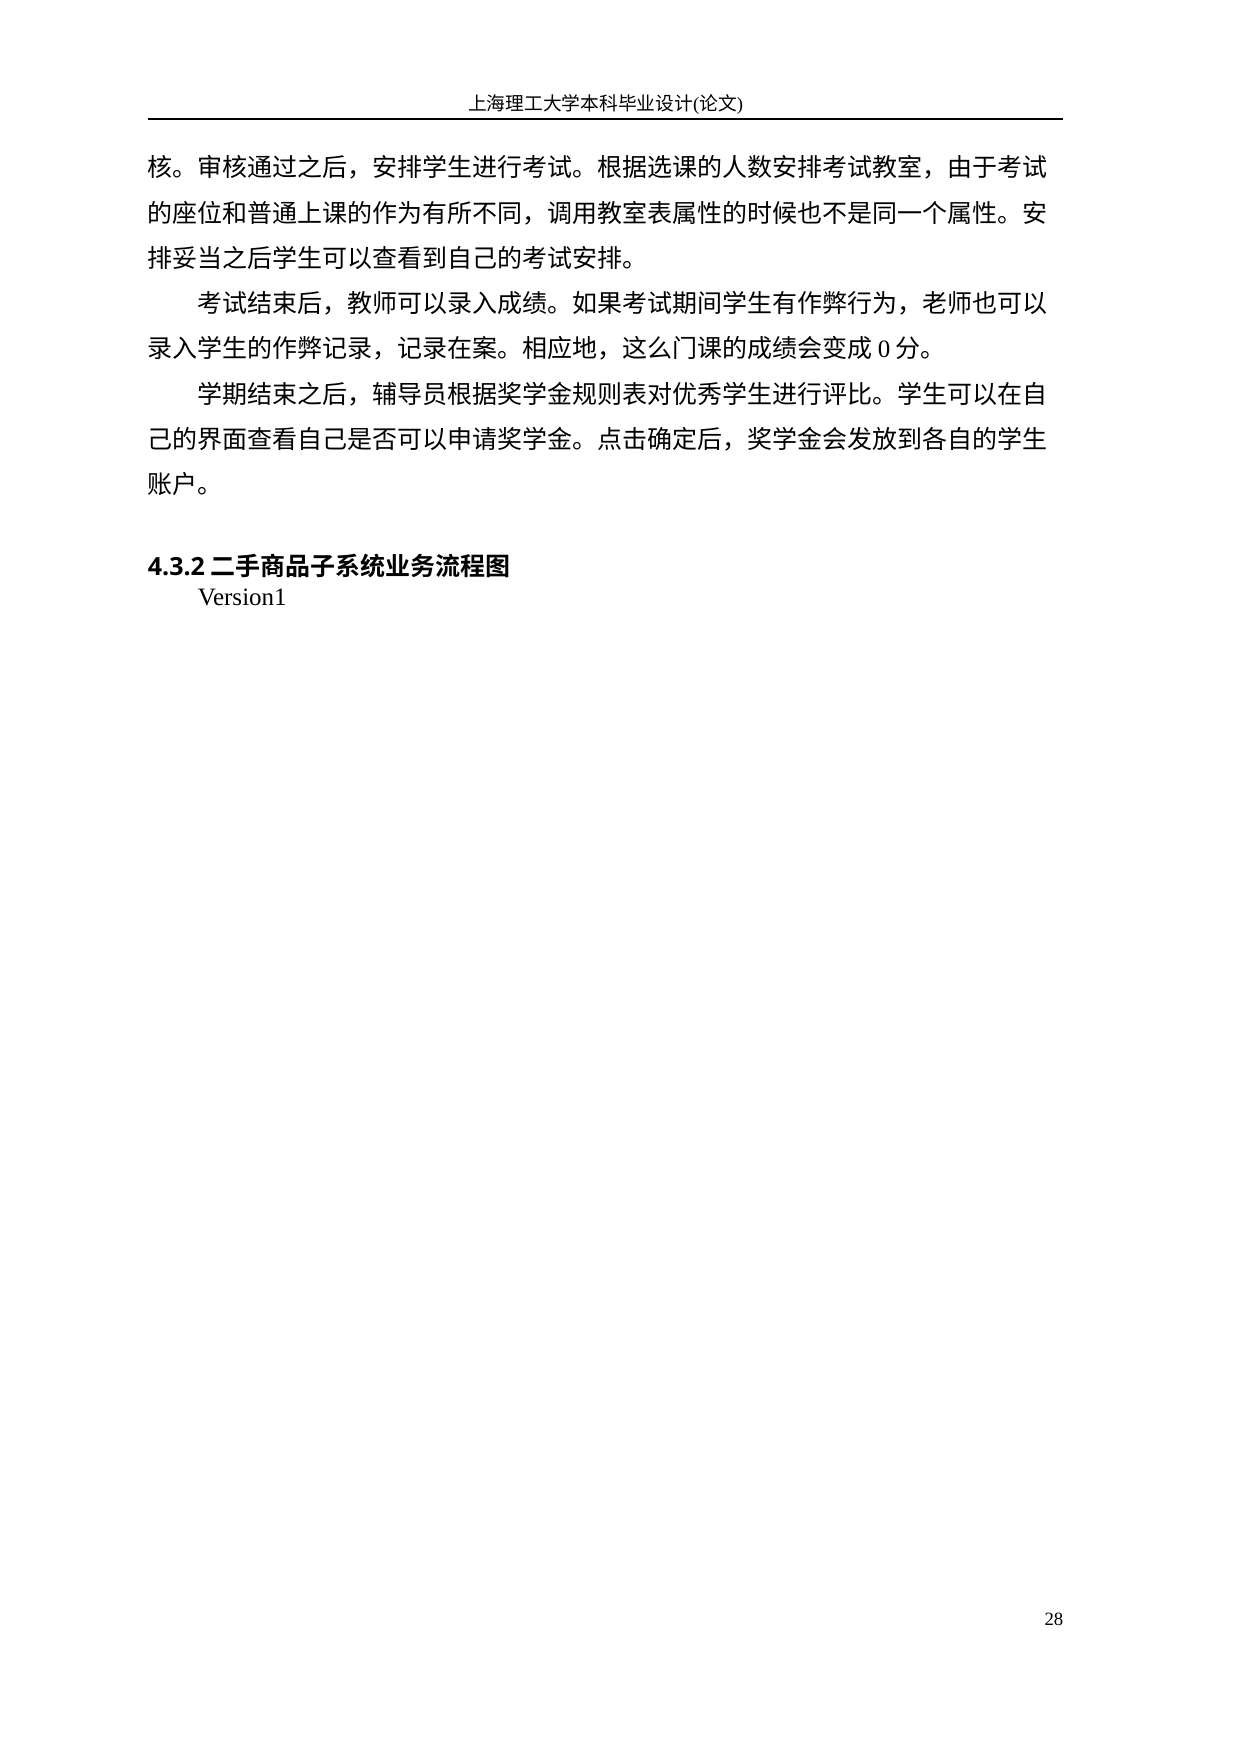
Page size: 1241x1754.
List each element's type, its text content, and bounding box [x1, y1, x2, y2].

text 考试结束后，教师可以录入成绩。如果考试期间学生有作弊行为，老师也可以录入学生的作弊记录，记录在案。相应地，这么门课的成绩会变成0分。 [148, 284, 1063, 365]
text 学期结束之后，辅导员根据奖学金规则表对优秀学生进行评比。学生可以在自己的界面查看自己是否可以申请奖学金。点击确定后，奖学金会发放到各自的学生账户。 [148, 374, 1063, 501]
text 4.3.2二手商品子系统业务流程图 [148, 546, 1063, 582]
text 学期中旬，教务处安排教师上传考卷。教师上传试卷后，教务处会进行试卷审核。审核通过之后，安排学生进行考试。根据选课的人数安排考试教室，由于考试的座位和普通上课的作为有所不同，调用教室表属性的时候也不是同一个属性。安排妥当之后学生可以查看到自己的考试安排。 [148, 148, 1063, 274]
text Version1 [148, 582, 1063, 611]
